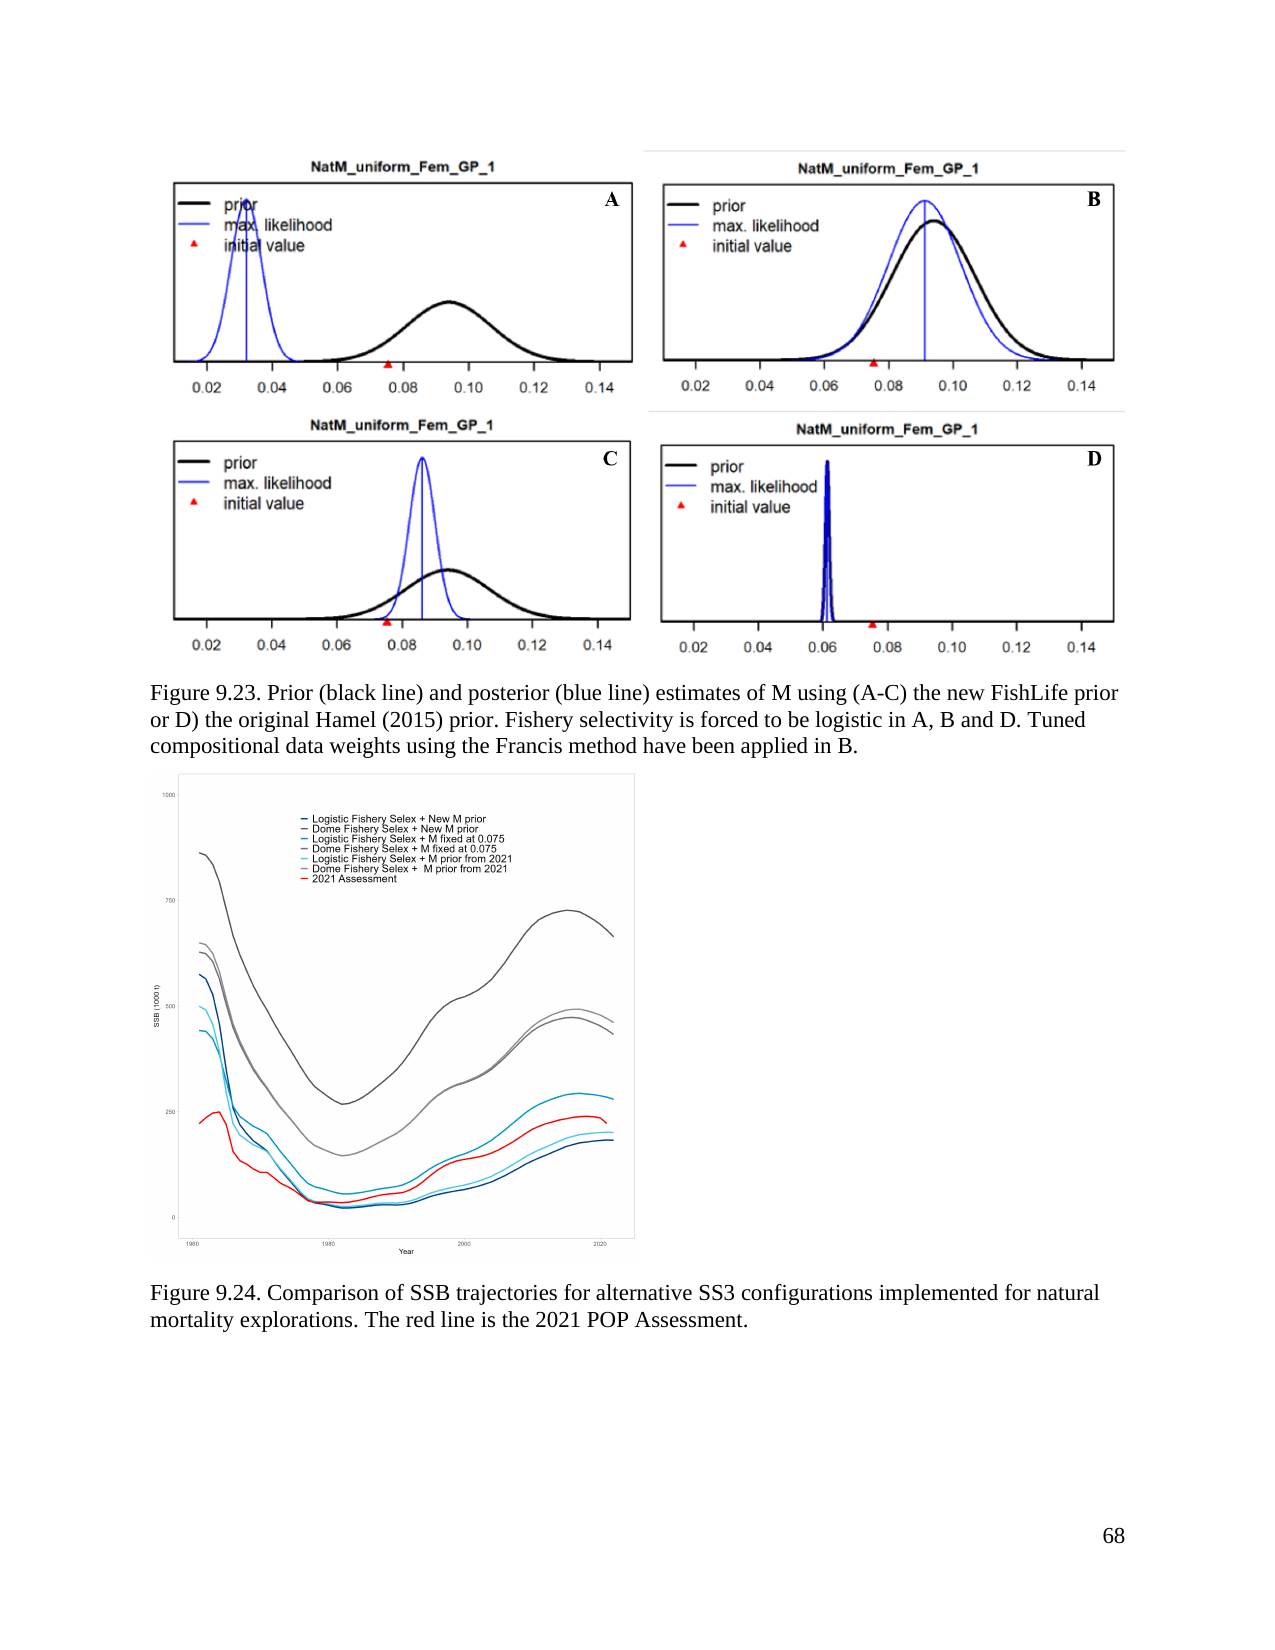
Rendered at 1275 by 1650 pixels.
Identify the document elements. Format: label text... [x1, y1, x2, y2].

picture [150, 771, 638, 1259]
text Figure 9.24. Comparison of SSB trajectories for alternative SS3 configurations implemented for natural mortality explorations. The red line is the 2021 POP Assessment. [150, 1279, 1125, 1332]
text Figure 9.23. Prior (black line) and posterior (blue line) estimates of M using (A-C) the new FishLife prior or D) the original Hamel (2015) prior. Fishery selectivity is forced to be logistic in A, B and D. Tuned compositional data weights using the Francis method have been applied in B. [150, 679, 1125, 758]
picture [150, 150, 1125, 659]
